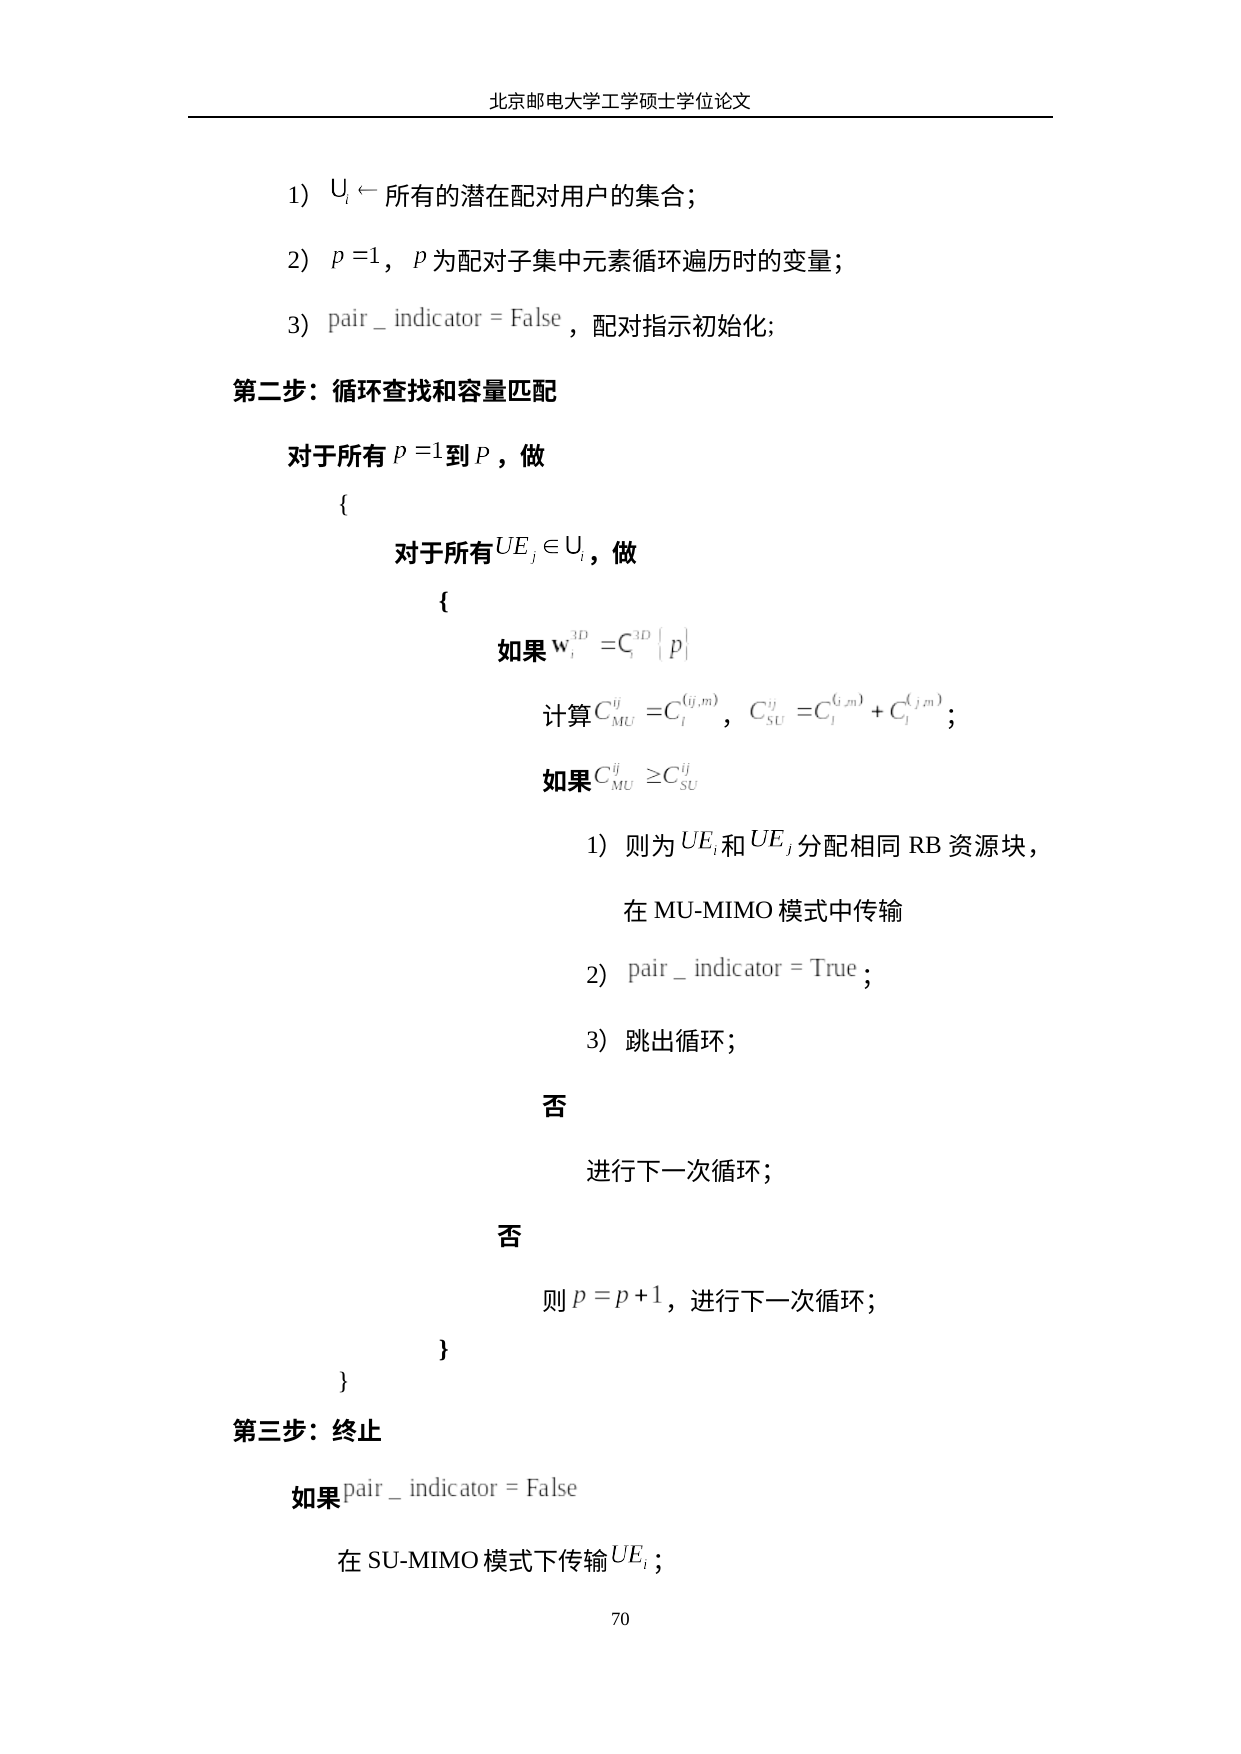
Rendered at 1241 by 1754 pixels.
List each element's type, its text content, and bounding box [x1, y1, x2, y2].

text 3），配对指示初始化; [287, 292, 1053, 357]
text 对于所有到，做 [287, 422, 1053, 487]
text 如果 [291, 1462, 1053, 1527]
text 1）所有的潜在配对用户的集合； [287, 162, 1053, 227]
text 则，进行下一次循环； [542, 1267, 1053, 1332]
list ； [586, 942, 1053, 1007]
text } [438, 1332, 1053, 1364]
text } [337, 1364, 1053, 1397]
text 进行下一次循环； [586, 1137, 1053, 1202]
text 计算，； [542, 682, 1053, 747]
list 跳出循环； [586, 1007, 1053, 1072]
text 对于所有，做 [394, 519, 1053, 584]
text 否 [497, 1202, 1053, 1267]
text 如果 [542, 747, 1053, 812]
text { [337, 487, 1053, 519]
text 否 [542, 1072, 1053, 1137]
text 如果 [497, 617, 1053, 682]
list 则为和分配相同RB资源块，在MU-MIMO模式中传输 [586, 812, 1053, 942]
text 在SU-MIMO模式下传输； [337, 1527, 1053, 1592]
text 2），为配对子集中元素循环遍历时的变量； [287, 227, 1053, 292]
text 第二步：循环查找和容量匹配 [232, 357, 1053, 422]
text { [438, 584, 1053, 617]
text 第三步：终止 [232, 1397, 1053, 1462]
